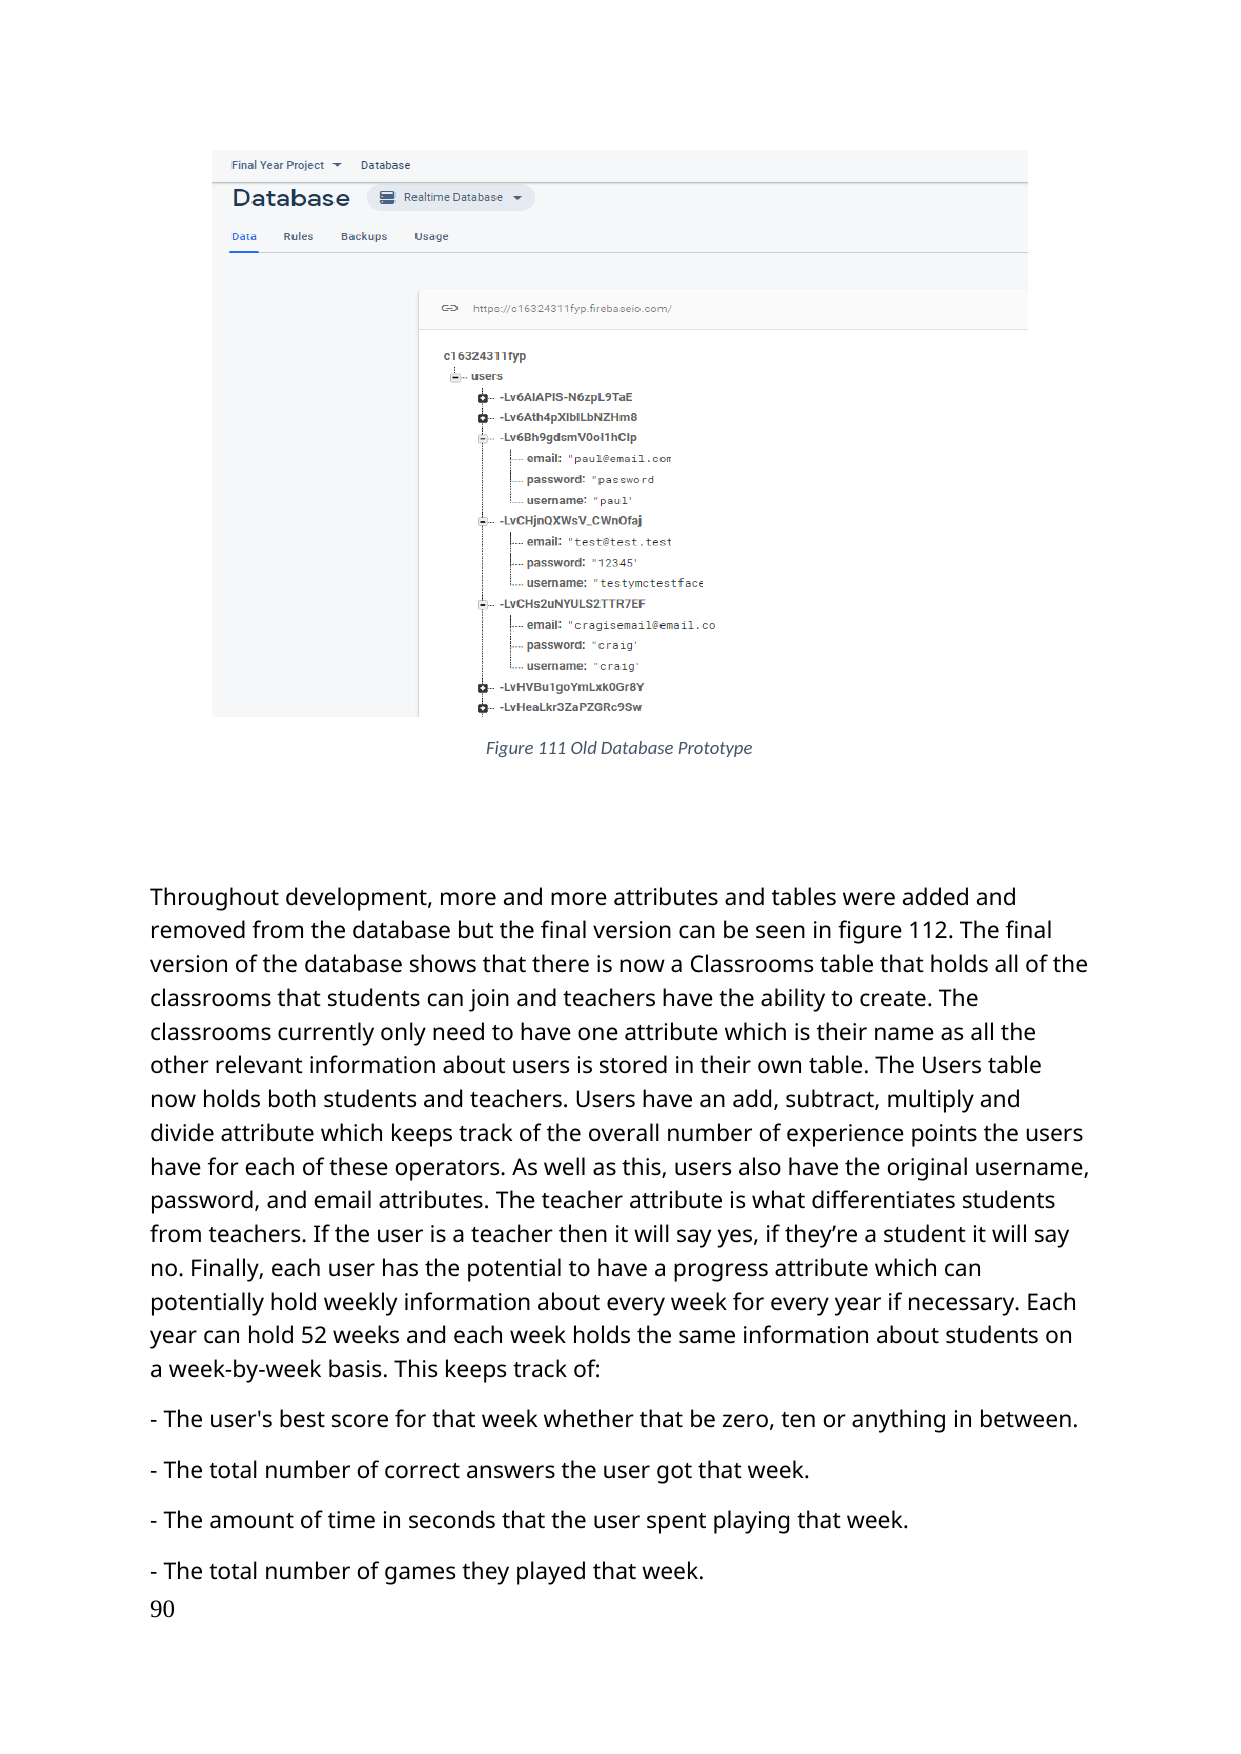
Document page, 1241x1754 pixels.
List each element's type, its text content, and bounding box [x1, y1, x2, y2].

text - The total number of games they played that week. [150, 1555, 1090, 1586]
text - The amount of time in seconds that the user spent playing that week. [150, 1504, 1090, 1536]
text - The total number of correct answers the user got that week. [150, 1454, 1090, 1485]
text Throughout development, more and more attributes and tables were added and removed from the database but the final version can be seen in figure 112. The final version of the database shows that there is now a Classrooms table that holds all of the classrooms that students can join and teachers have the ability to create. The classrooms currently only need to have one attribute which is their name as all the other relevant information about users is stored in their own table. The Users table now holds both students and teachers. Users have an add, subtract, multiply and divide attribute which keeps track of the overall number of experience points the users have for each of these operators. As well as this, users also have the original username, password, and email attributes. The teacher attribute is what differentiates students from teachers. If the user is a teacher then it will say yes, if they’re a student it will say no. Finally, each user has the potential to have a progress attribute which can potentially hold weekly information about every week for every year if necessary. Each year can hold 52 weeks and each week holds the same information about students on a week-by-week basis. This keeps track of: [150, 881, 1090, 1384]
picture [212, 150, 1029, 717]
text - The user's best score for that week whether that be zero, ten or anything in between. [150, 1403, 1090, 1435]
